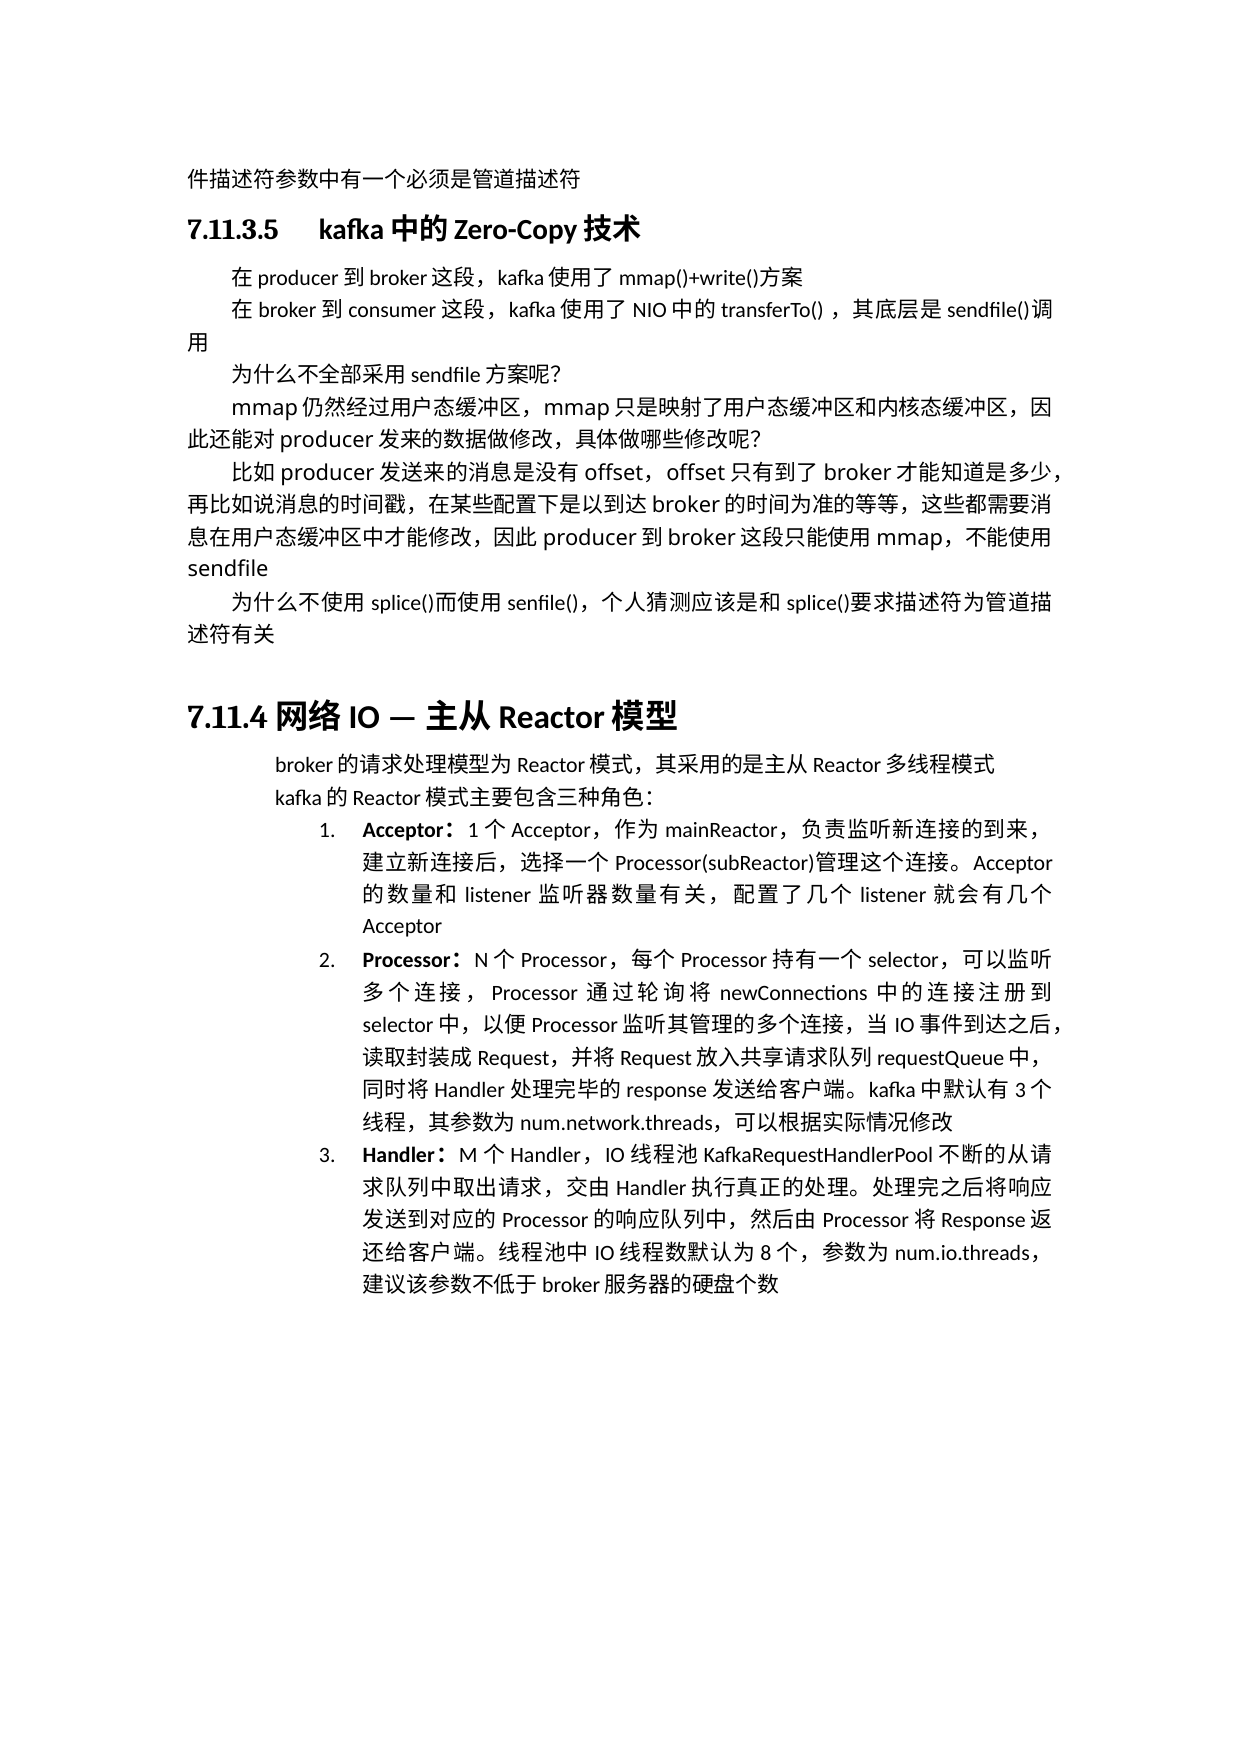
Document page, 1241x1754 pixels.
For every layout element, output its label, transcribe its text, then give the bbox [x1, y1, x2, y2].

list Acceptor：1个Acceptor，作为mainReactor，负责监听新连接的到来，建立新连接后，选择一个Processor(subReactor)管理这个连接。Acceptor的数量和listener监听器数量有关，配置了几个listener就会有几个Acceptor [319, 812, 1053, 942]
text 在producer到broker这段，kafka使用了mmap()+write()方案 [187, 259, 1053, 292]
text 为什么不使用splice()而使用senfile()，个人猜测应该是和splice()要求描述符为管道描述符有关 [187, 584, 1053, 649]
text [187, 162, 1053, 194]
text broker的请求处理模型为Reactor模式，其采用的是主从Reactor多线程模式 [231, 747, 1053, 779]
text mmap仍然经过用户态缓冲区，mmap只是映射了用户态缓冲区和内核态缓冲区，因此还能对producer发来的数据做修改，具体做哪些修改呢？ [187, 389, 1053, 454]
text 网络IO — 主从Reactor模型 [187, 682, 1053, 747]
list Handler：M个Handler，IO线程池KafkaRequestHandlerPool不断的从请求队列中取出请求，交由Handler执行真正的处理。处理完之后将响应发送到对应的Processor的响应队列中，然后由Processor将Response返还给客户端。线程池中IO线程数默认为8个，参数为num.io.threads，建议该参数不低于broker服务器的硬盘个数 [319, 1137, 1053, 1299]
text kafka的Reactor模式主要包含三种角色： [187, 779, 1053, 812]
list Processor：N个Processor，每个Processor持有一个selector，可以监听多个连接，Processor通过轮询将newConnections中的连接注册到selector中，以便Processor监听其管理的多个连接，当IO事件到达之后，读取封装成Request，并将Request放入共享请求队列requestQueue中，同时将Handler处理完毕的response发送给客户端。kafka中默认有3个线程，其参数为num.network.threads，可以根据实际情况修改 [319, 942, 1053, 1137]
text 在broker到consumer这段，kafka使用了NIO中的transferTo() ，其底层是sendfile()调用 [187, 292, 1053, 357]
text kafka中的Zero-Copy技术 [187, 194, 1053, 259]
text 为什么不全部采用sendfile方案呢？ [187, 357, 1053, 389]
text 比如producer发送来的消息是没有offset，offset只有到了broker才能知道是多少，再比如说消息的时间戳，在某些配置下是以到达broker的时间为准的等等，这些都需要消息在用户态缓冲区中才能修改，因此producer到broker这段只能使用mmap，不能使用sendfile [187, 454, 1053, 584]
